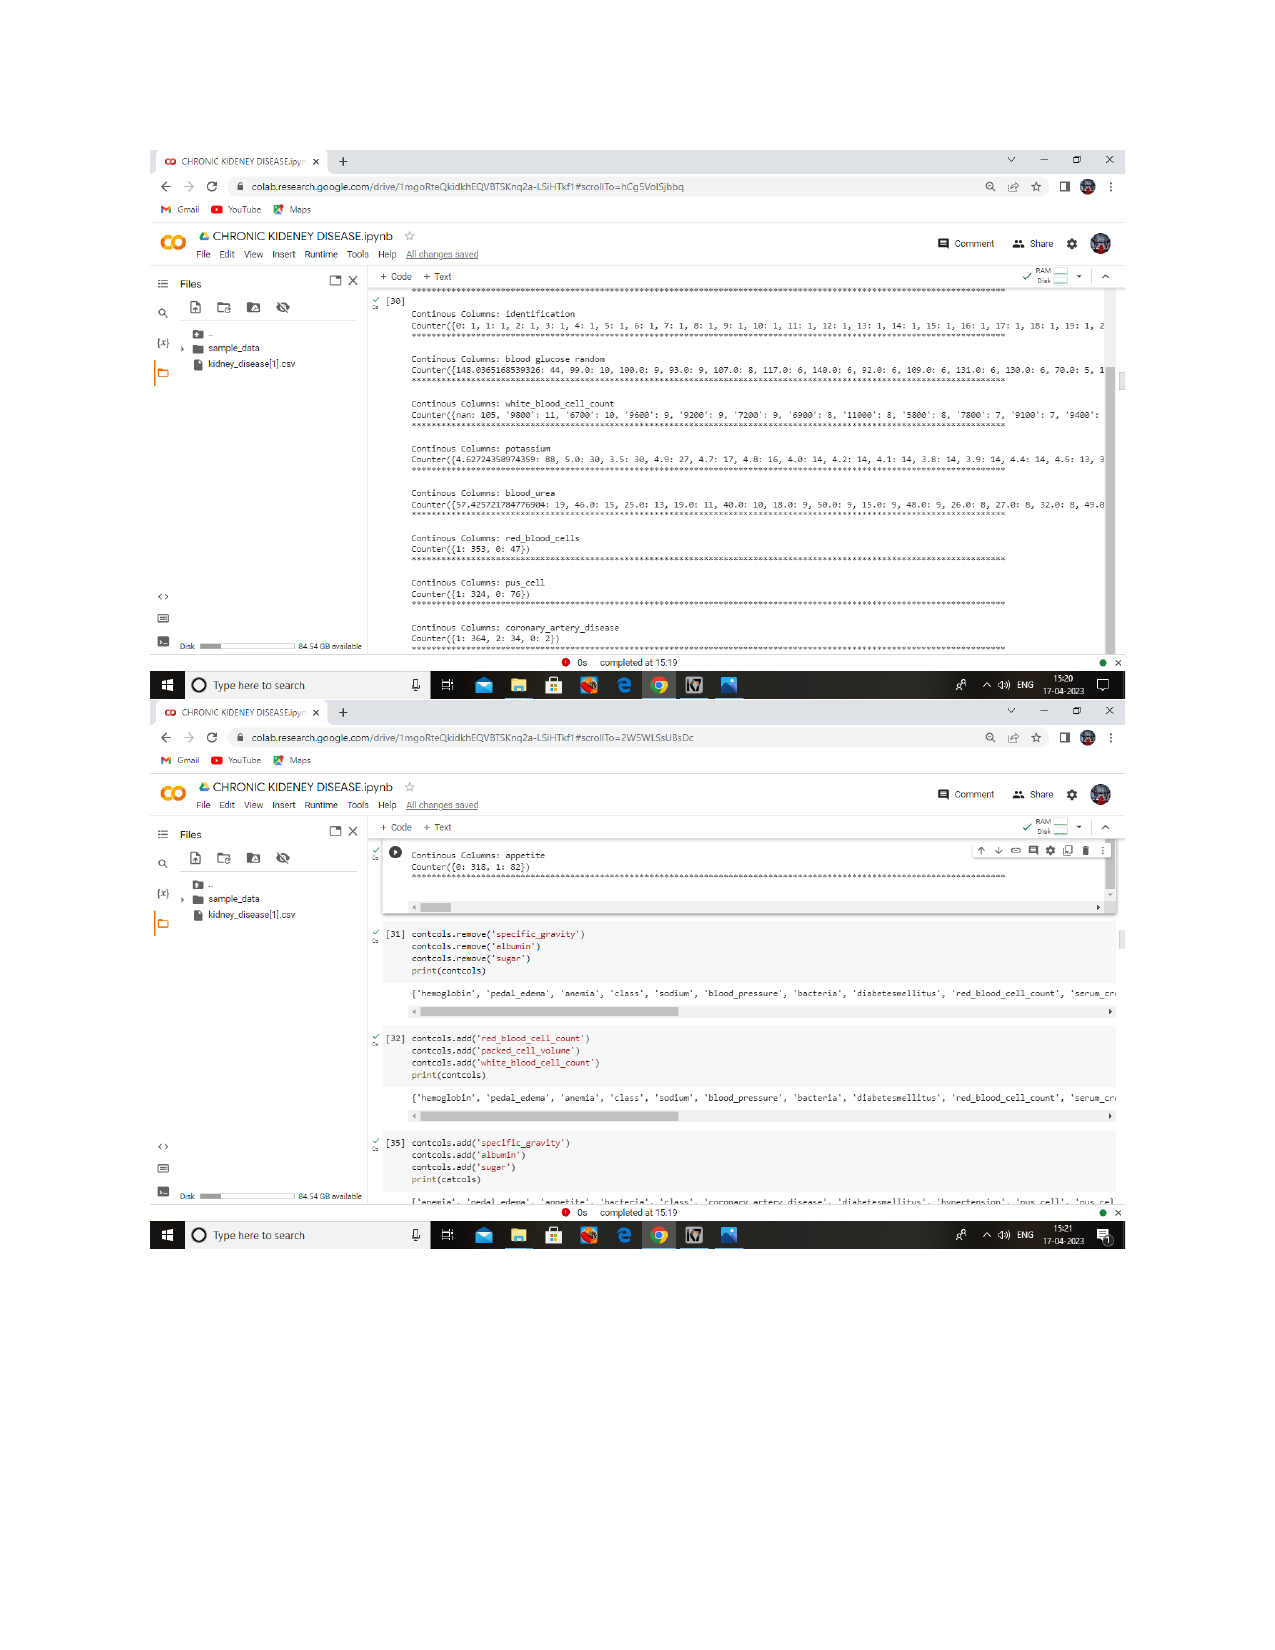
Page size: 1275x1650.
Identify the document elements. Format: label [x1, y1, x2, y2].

picture [150, 700, 1125, 1249]
picture [150, 150, 1125, 699]
